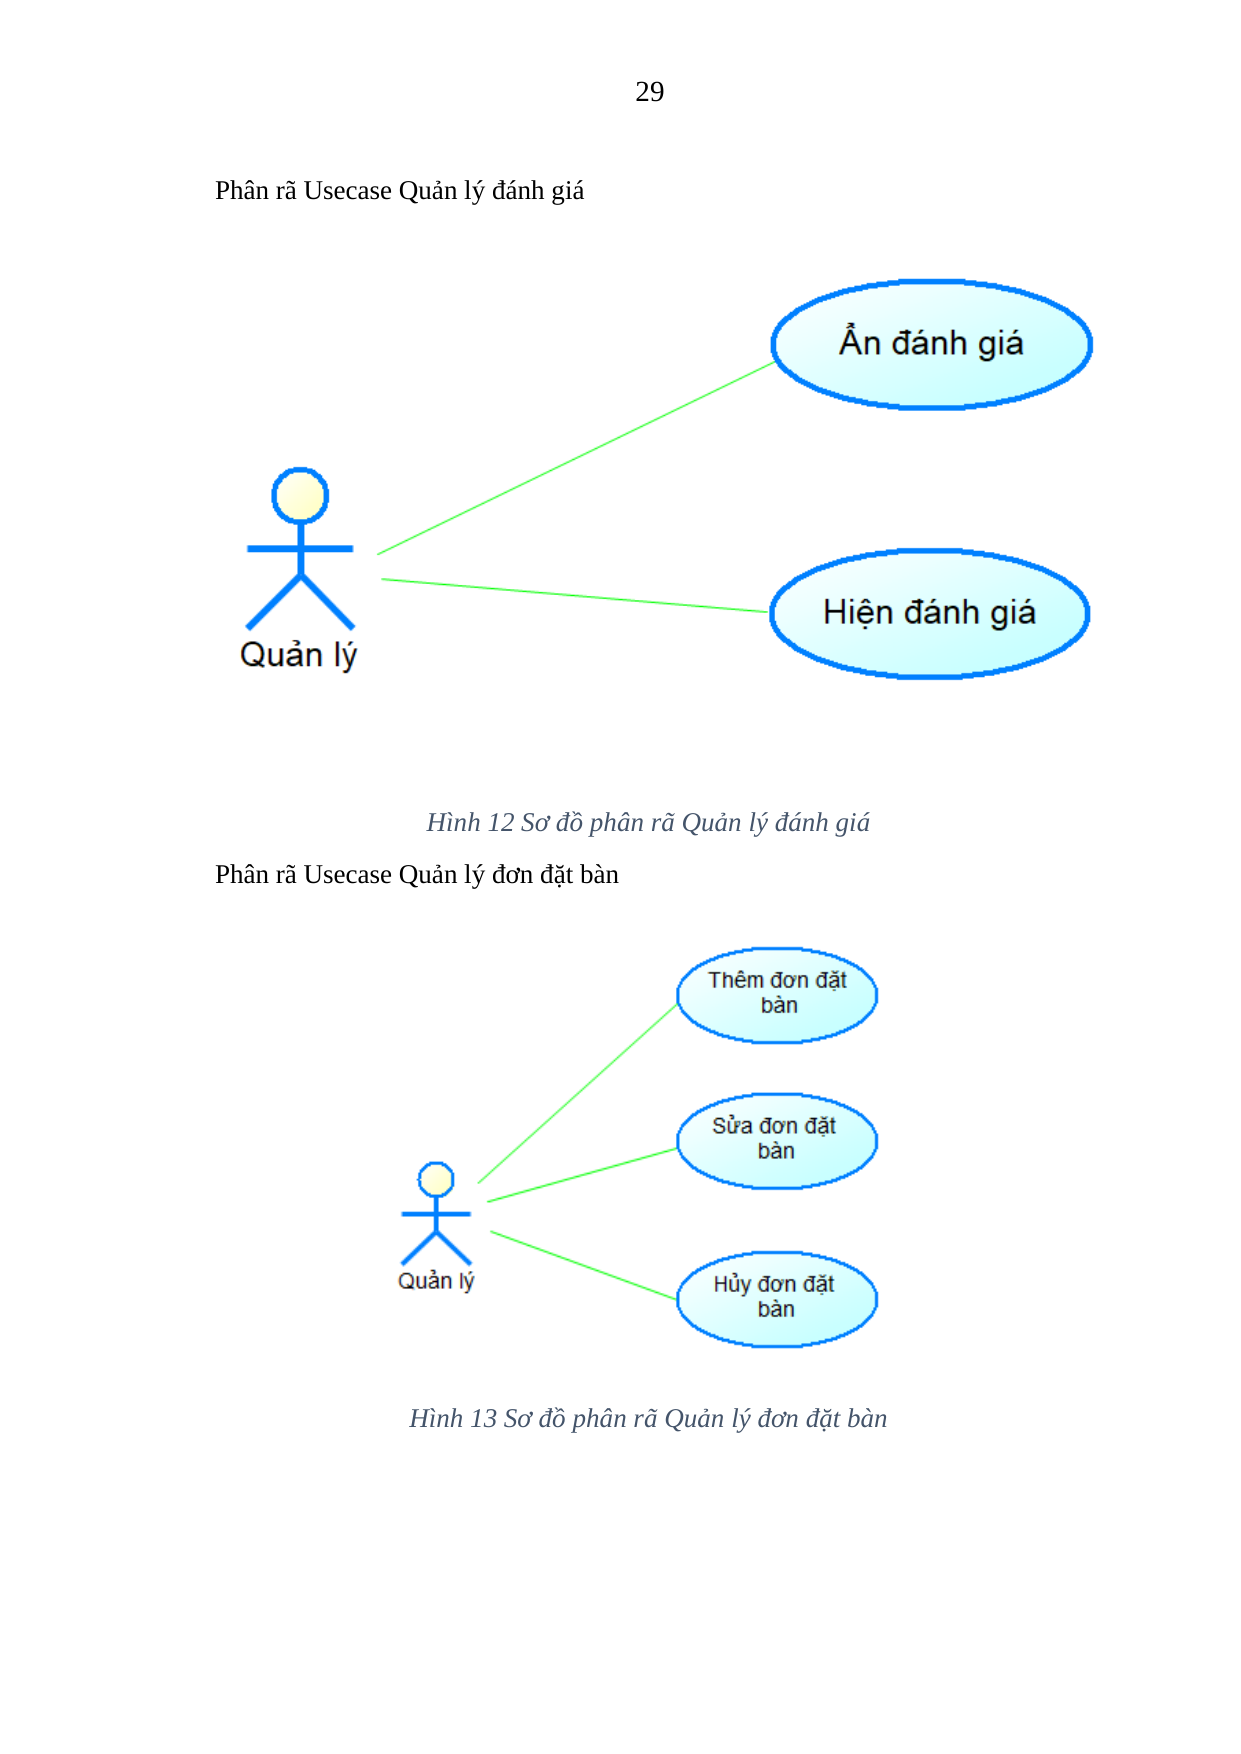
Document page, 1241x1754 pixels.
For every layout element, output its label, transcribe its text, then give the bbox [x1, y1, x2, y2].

text Phân rã Usecase Quản lý đơn đặt bàn [177, 858, 1122, 890]
text Phân rã Usecase Quản lý đánh giá [177, 174, 1122, 206]
picture [177, 221, 1122, 790]
text Hình 12 Sơ đồ phân rã Quản lý đánh giá [177, 807, 1122, 838]
picture [345, 905, 955, 1386]
